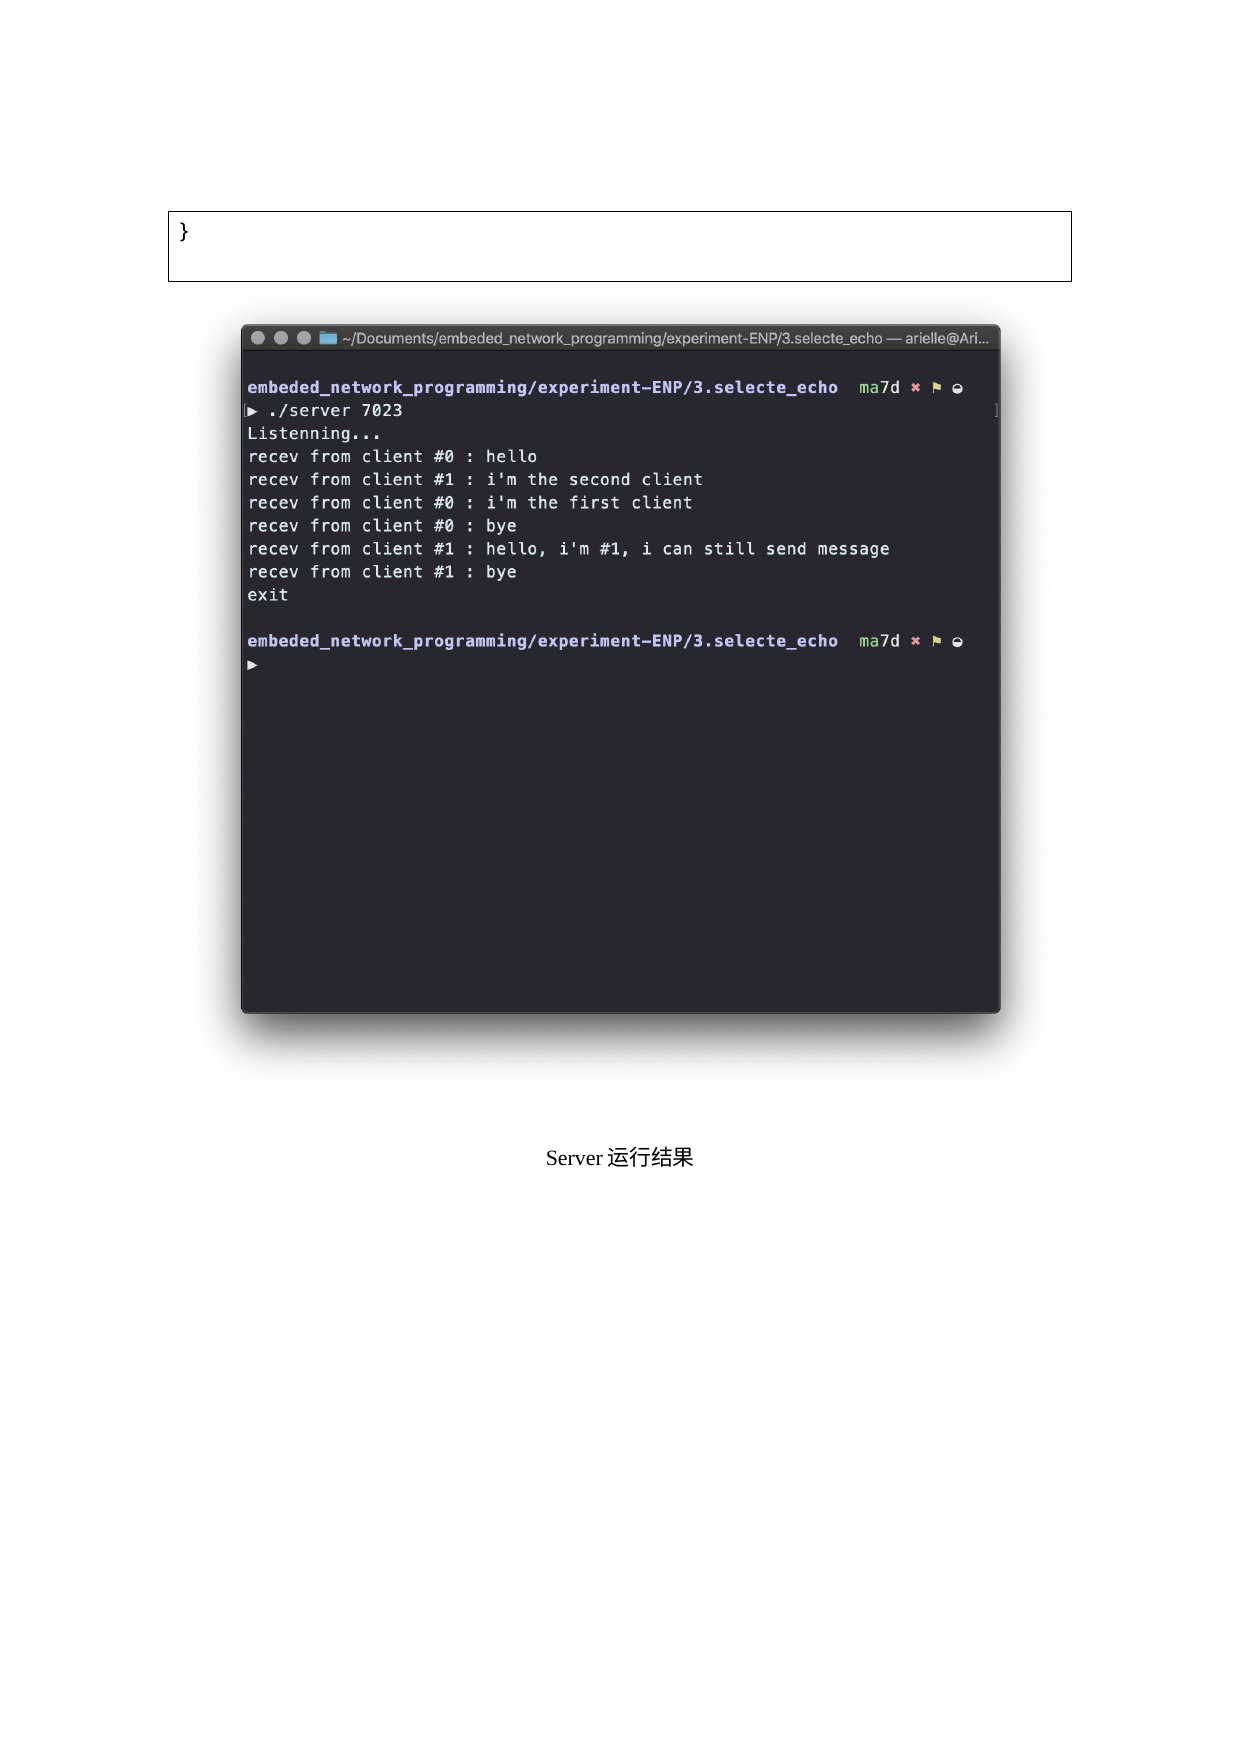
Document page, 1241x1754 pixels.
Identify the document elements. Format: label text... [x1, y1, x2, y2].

text Server运行结果 [177, 1139, 1063, 1172]
text } [169, 212, 1071, 246]
picture [177, 282, 1063, 1098]
